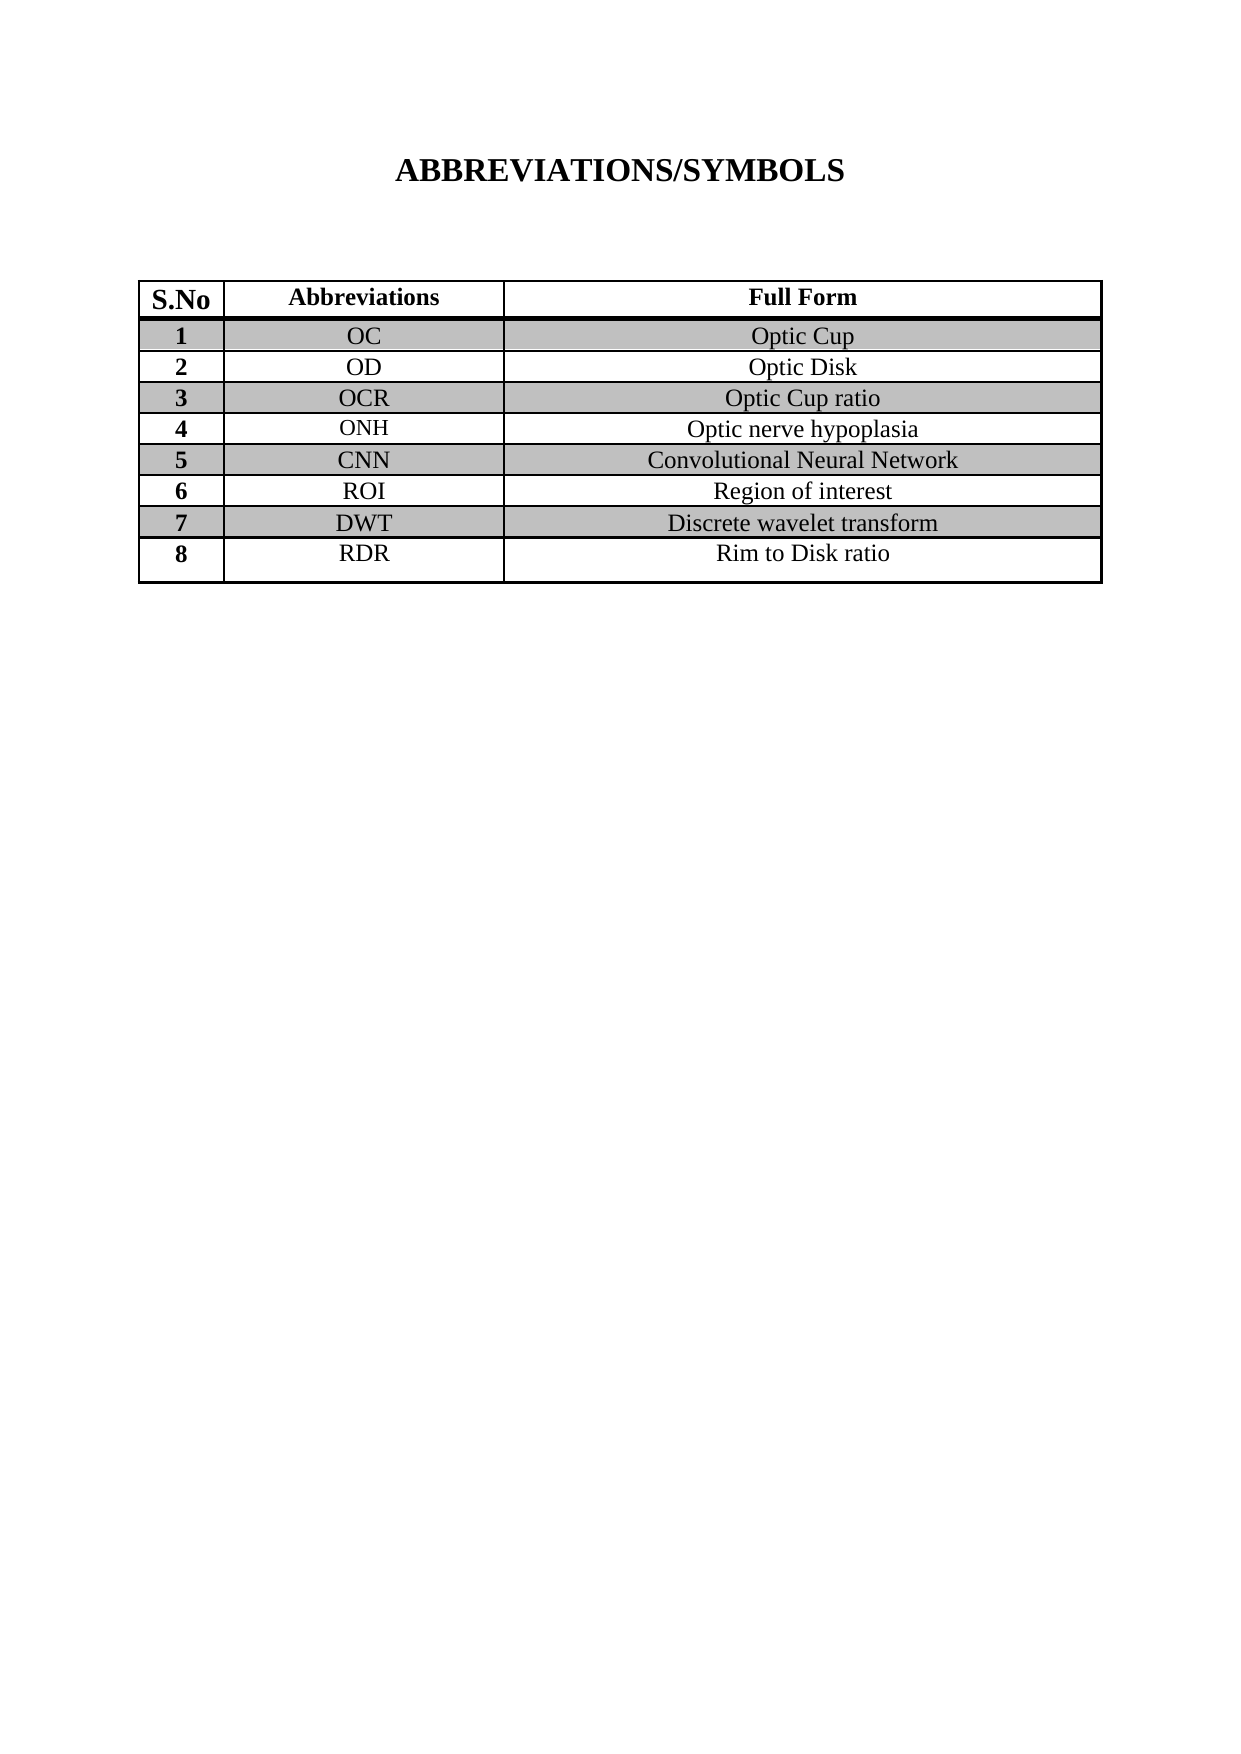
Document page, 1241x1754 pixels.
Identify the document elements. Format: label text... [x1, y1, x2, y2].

table_header Abbreviations [225, 282, 503, 316]
table_cell OCR [225, 383, 503, 412]
table_cell 5 [140, 445, 223, 474]
table_cell 7 [140, 507, 223, 536]
table_cell DWT [225, 507, 503, 536]
table_cell Discrete wavelet transform [505, 507, 1100, 536]
table_header Full Form [505, 282, 1100, 316]
table_cell Region of interest [505, 476, 1100, 505]
table_cell OC [225, 321, 503, 349]
table_cell ONH [225, 414, 503, 443]
table_cell Optic Cup [505, 321, 1100, 349]
table_cell Optic Disk [505, 352, 1100, 381]
table_cell 2 [140, 352, 223, 381]
table_header S.No [140, 282, 223, 316]
table_cell OD [225, 352, 503, 381]
table_cell 3 [140, 383, 223, 412]
table_cell 4 [140, 414, 223, 443]
table_cell 6 [140, 476, 223, 505]
table_cell ROI [225, 476, 503, 505]
table_cell 1 [140, 321, 223, 349]
text ABBREVIATIONS/SYMBOLS [150, 150, 1090, 188]
table_cell 8 [140, 539, 223, 581]
table_cell CNN [225, 445, 503, 474]
table_cell Optic Cup ratio [505, 383, 1100, 412]
table_cell Convolutional Neural Network [505, 445, 1100, 474]
table_cell RDR [225, 539, 503, 581]
table_cell Optic nerve hypoplasia [505, 414, 1100, 443]
table_cell Rim to Disk ratio [505, 539, 1100, 581]
